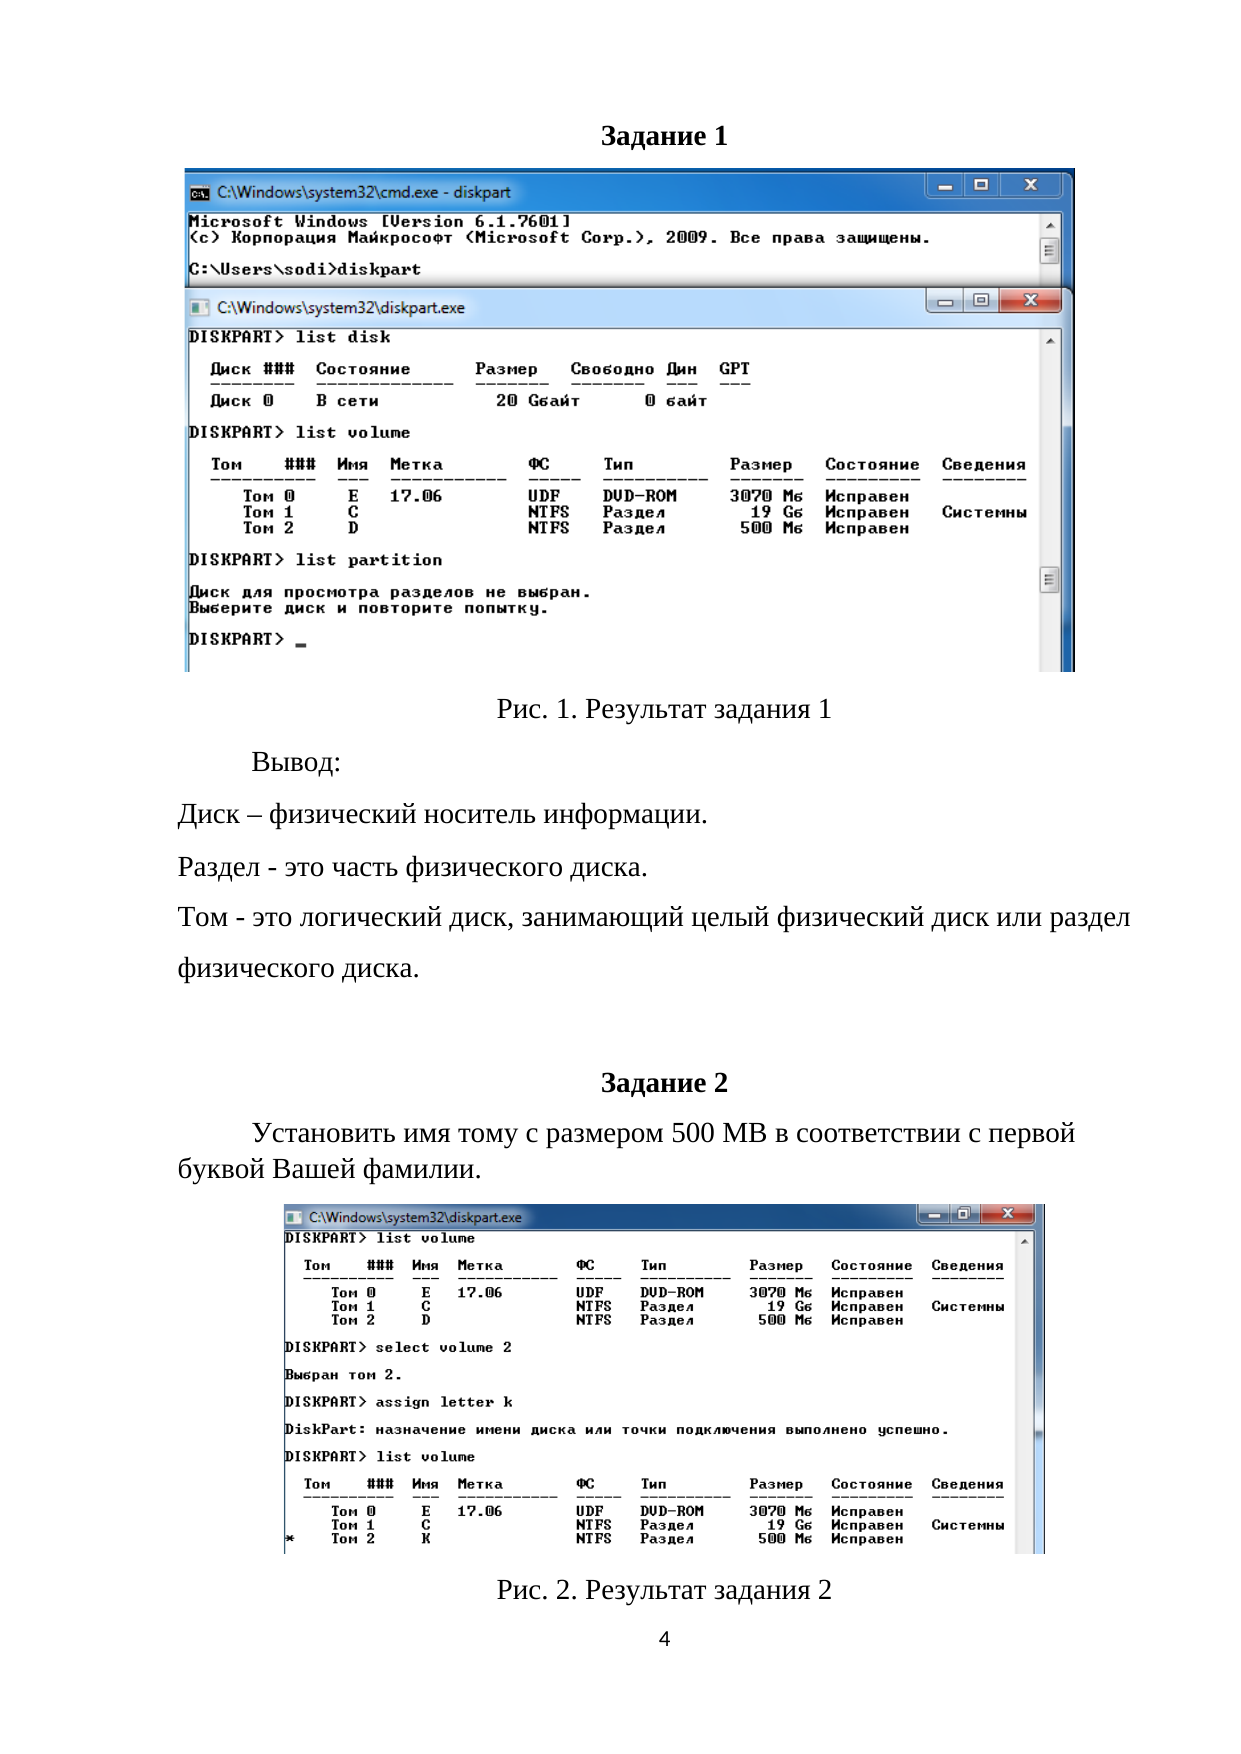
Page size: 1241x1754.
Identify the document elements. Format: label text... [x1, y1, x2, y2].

subtitle Задание 1 [177, 118, 1152, 152]
text Вывод: [177, 744, 1152, 777]
text Рис. 2. Результат задания 2 [177, 1572, 1152, 1606]
text Установить имя тому с размером 500 MB в соответствии с первой буквой Вашей фамилии. [177, 1115, 1152, 1185]
subtitle Задание 2 [177, 1065, 1152, 1098]
text Раздел - это часть физического диска. Том - это логический диск, занимающий целый физический диск или раздел физического диска. [177, 849, 1152, 983]
picture [283, 1204, 1045, 1554]
text Диск – физический носитель информации. [177, 796, 1152, 830]
text Рис. 1. Результат задания 1 [177, 691, 1152, 724]
picture [184, 168, 1075, 672]
